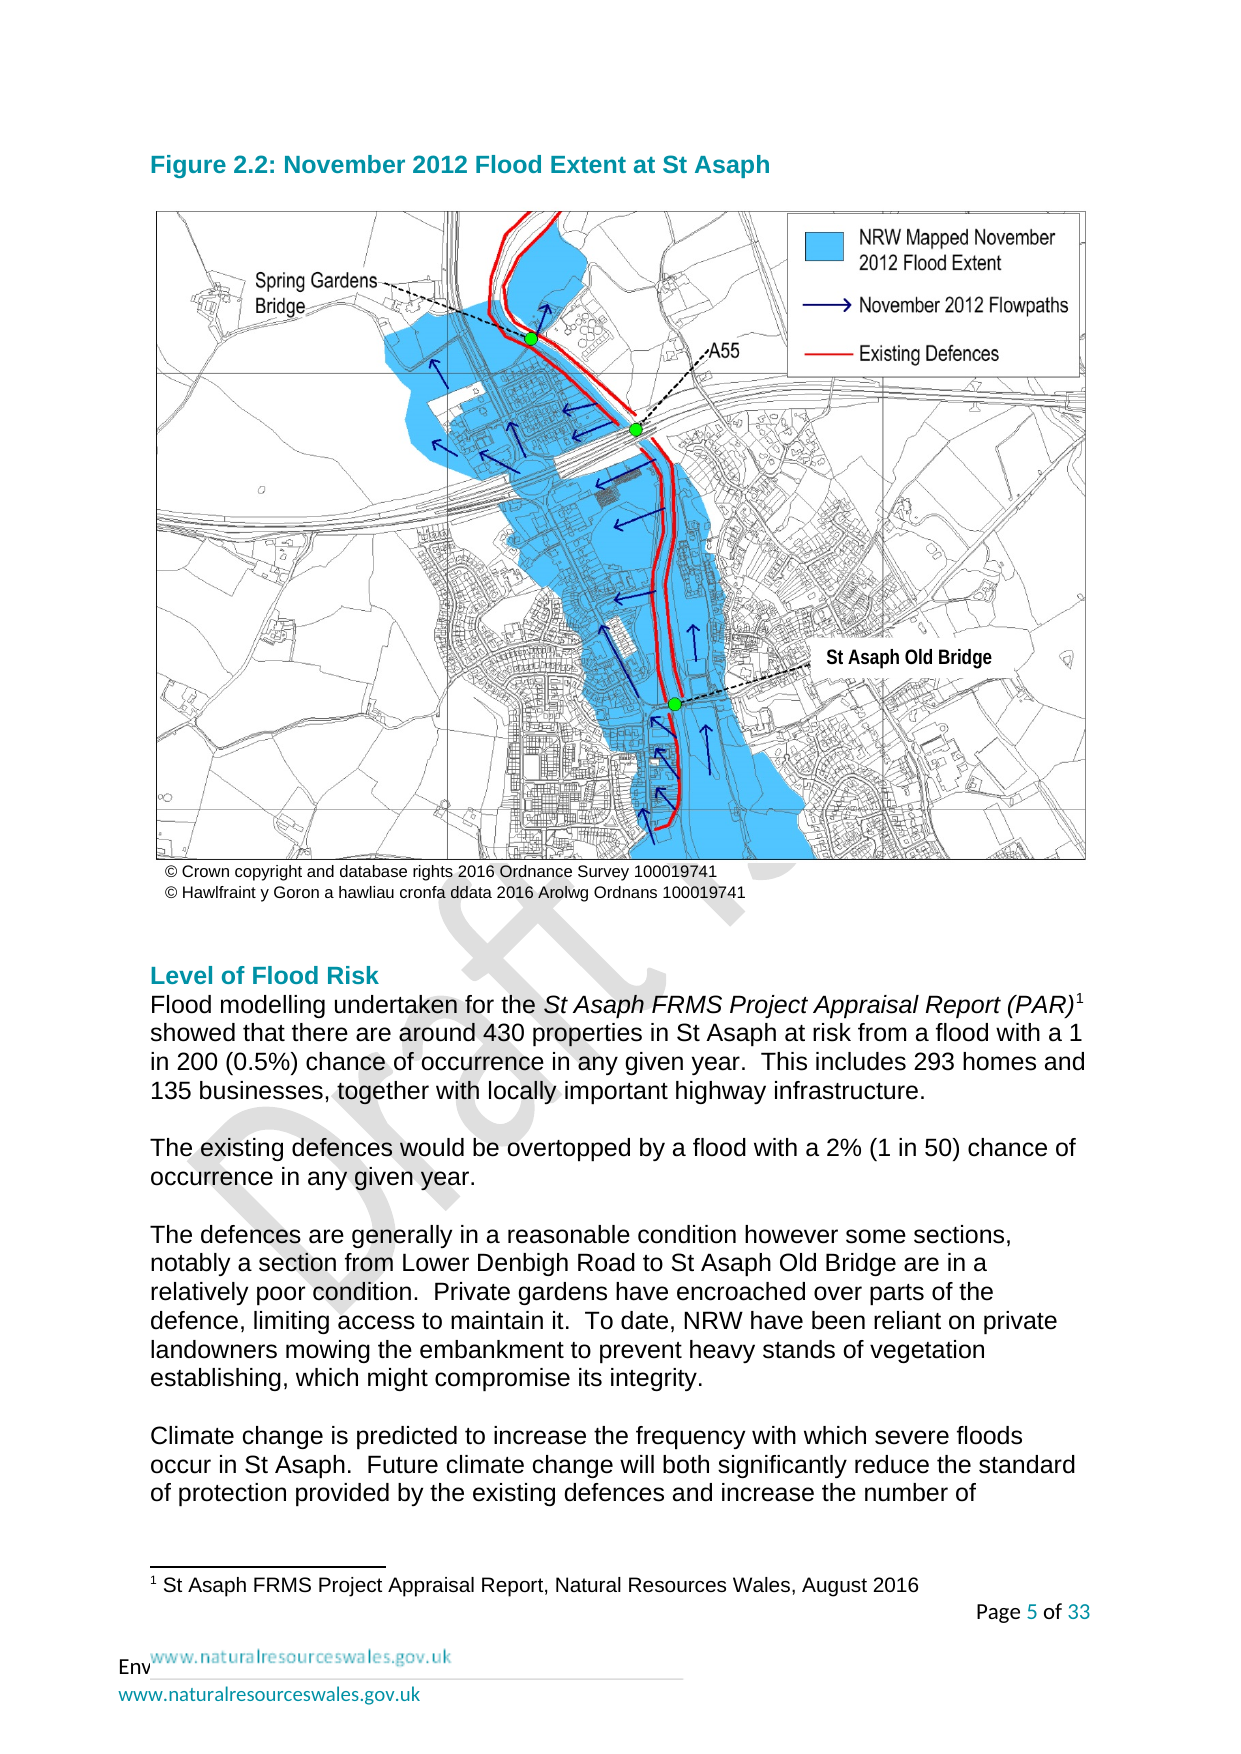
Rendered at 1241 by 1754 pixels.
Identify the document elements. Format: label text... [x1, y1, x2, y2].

picture [150, 1644, 685, 1681]
subtitle Level of Flood Risk [150, 961, 1090, 990]
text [150, 1421, 1090, 1507]
text © Hawlfraint y Goron a hawliau cronfa ddata 2016 Arolwg Ordnans 100019741 [165, 883, 1090, 902]
picture [150, 207, 1091, 863]
text The defences are generally in a reasonable condition however some sections, notably a section from Lower Denbigh Road to St Asaph Old Bridge are in a relatively poor condition. Private gardens have encroached over parts of the defence, limiting access to maintain it. To date, NRW have been reliant on private landowners mowing the embankment to prevent heavy stands of vegetation establishing, which might compromise its integrity. [150, 1220, 1090, 1392]
text The existing defences would be overtopped by a flood with a 2% (1 in 50) chance of occurrence in any given year. [150, 1133, 1090, 1191]
text Flood modelling undertaken for the St Asaph FRMS Project Appraisal Report (PAR) showed that there are around 430 properties in St Asaph at risk from a flood with a 1 in 200 (0.5%) chance of occurrence in any given year. This includes 293 homes and 135 businesses, together with locally important highway infrastructure. [150, 990, 1090, 1105]
text © Crown copyright and database rights 2016 Ordnance Survey 100019741 [165, 863, 1090, 881]
subtitle Figure 2.2: November 2012 Flood Extent at St Asaph [150, 150, 1090, 179]
